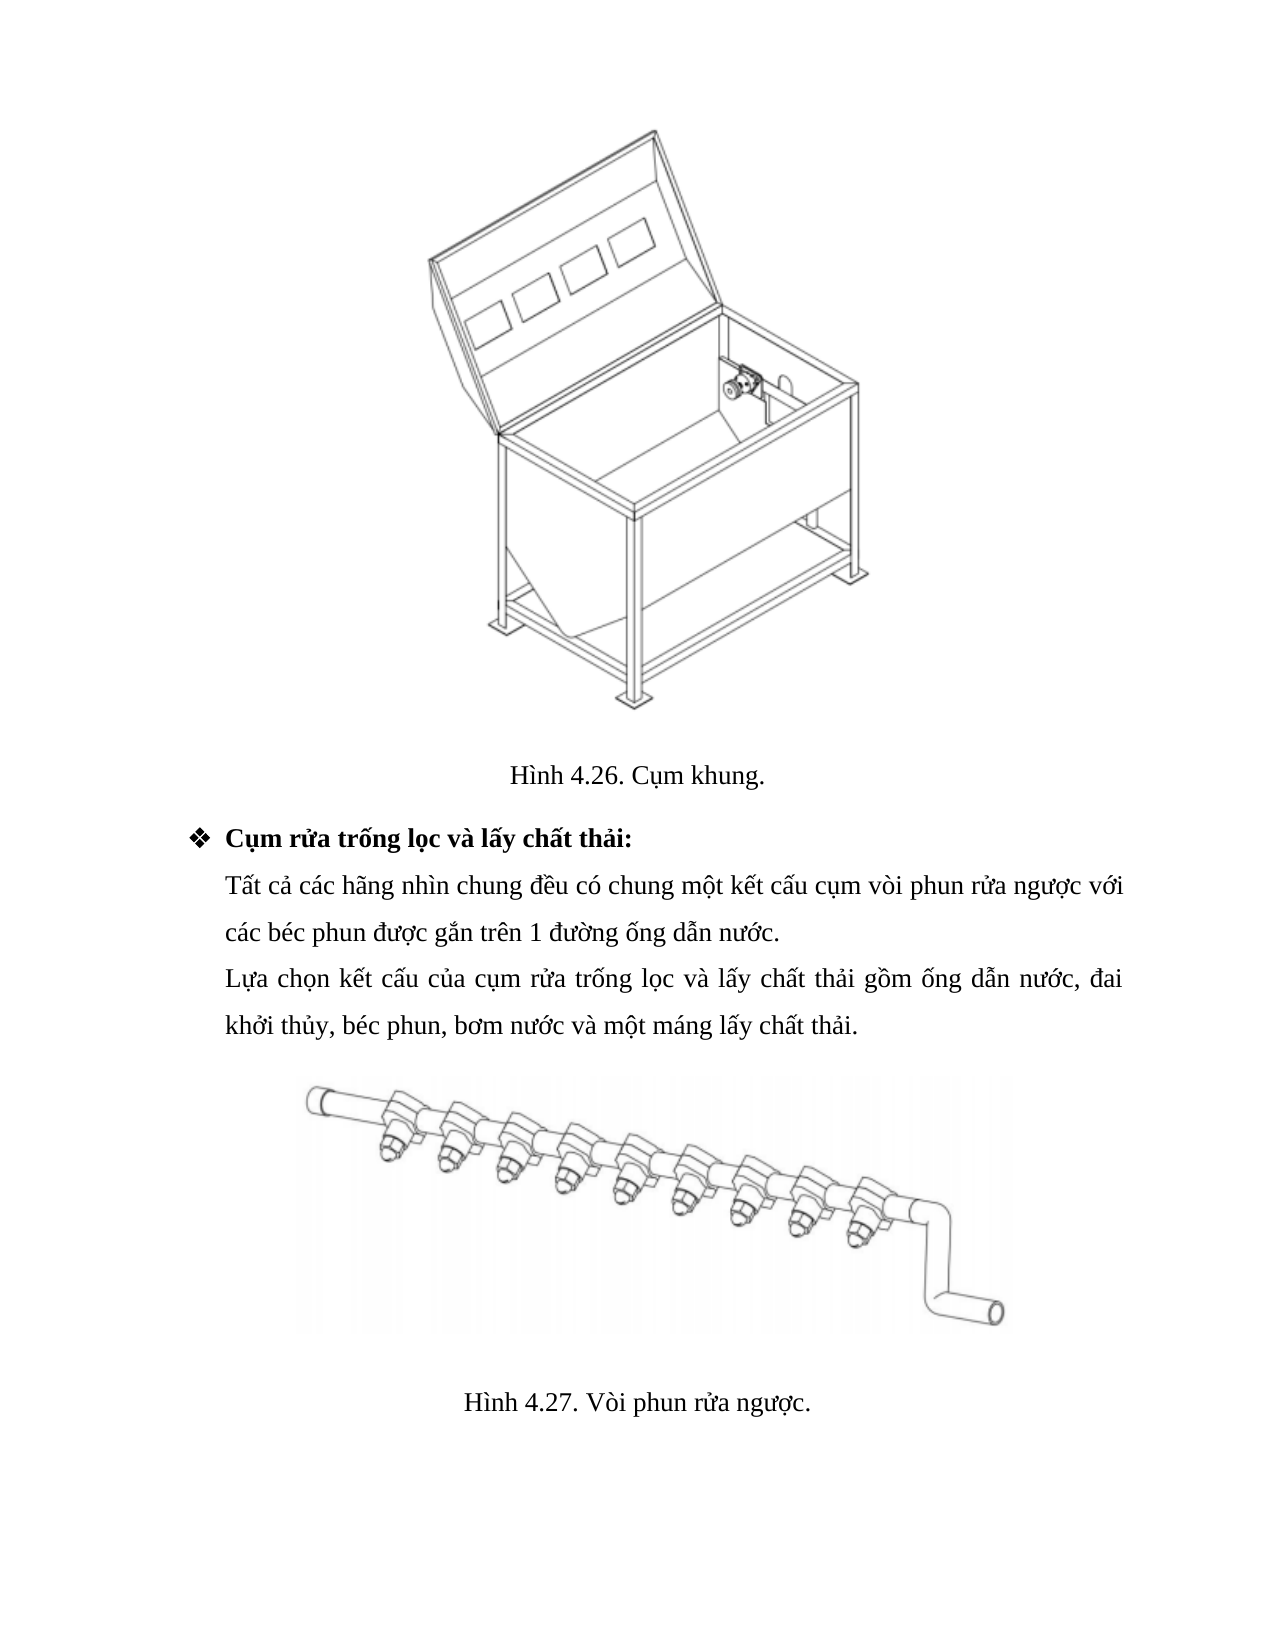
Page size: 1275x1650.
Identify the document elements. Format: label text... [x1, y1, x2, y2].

list Tất cả các hãng nhìn chung đều có chung một kết cấu cụm vòi phun rửa ngược với các béc phun được gắn trên 1 đường ống dẫn nước. [225, 869, 1125, 947]
list Lựa chọn kết cấu của cụm rửa trống lọc và lấy chất thải gồm ống dẫn nước, đai khởi thủy, béc phun, bơm nước và một máng lấy chất thải. [225, 962, 1125, 1040]
list Cụm rửa trống lọc và lấy chất thải: [187, 822, 1125, 853]
text Hình 4.26. Cụm khung. [150, 759, 1125, 790]
picture [244, 1055, 1031, 1354]
text Hình 4.27. Vòi phun rửa ngược. [150, 1386, 1125, 1417]
picture [282, 121, 993, 727]
